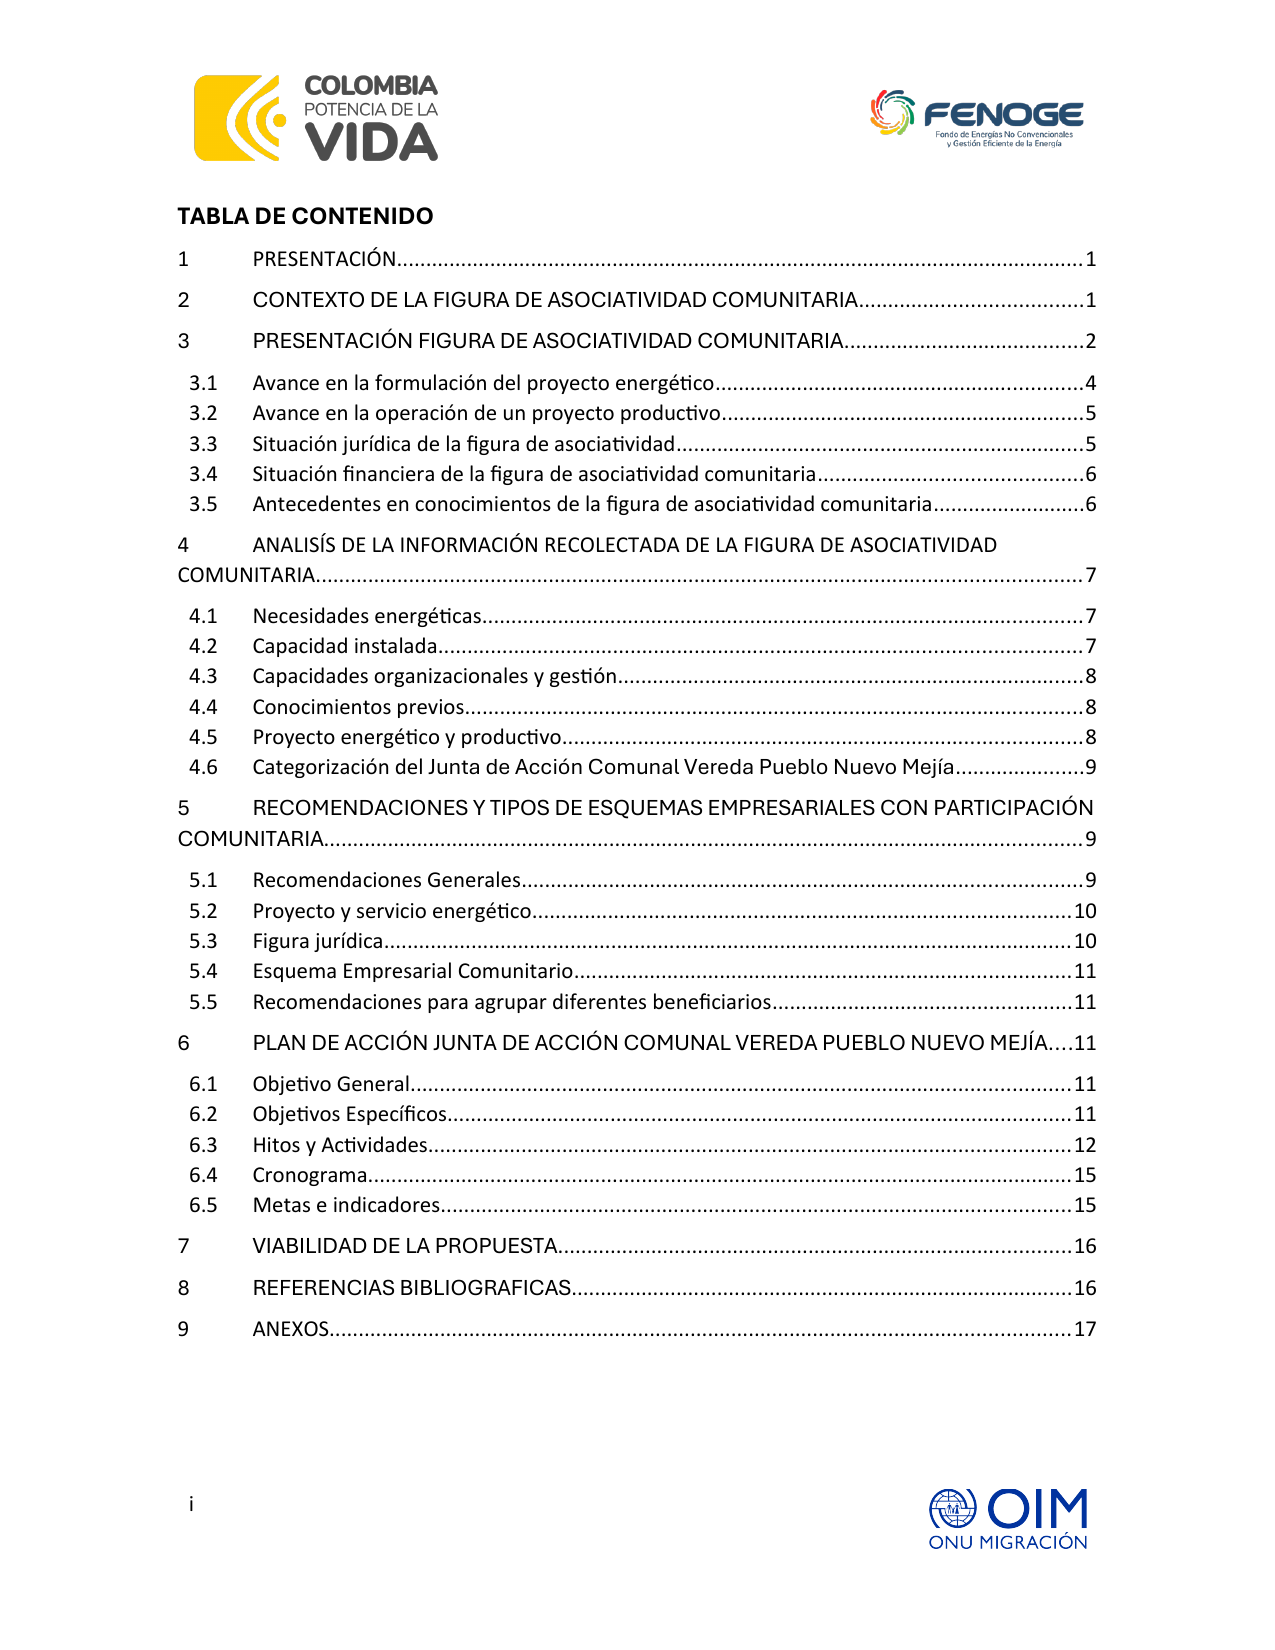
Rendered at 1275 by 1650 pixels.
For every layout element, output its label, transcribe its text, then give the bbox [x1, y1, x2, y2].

text 4.2 Capacidad instalada 7 [189, 631, 1098, 659]
text 5.1 Recomendaciones Generales 9 [189, 866, 1098, 894]
text 5.3 Figura jurídica 10 [189, 926, 1098, 954]
text TABLA DE CONTENIDO [177, 201, 1098, 231]
picture [188, 73, 444, 163]
text 4.4 Conocimientos previos 8 [189, 692, 1098, 720]
text 3.2 Avance en la operación de un proyecto productivo 5 [189, 398, 1098, 426]
text 7 VIABILIDAD DE LA PROPUESTA 16 [177, 1231, 1098, 1260]
text 4.5 Proyecto energético y productivo 8 [189, 722, 1098, 750]
text 9 ANEXOS 17 [177, 1314, 1098, 1342]
text 4.3 Capacidades organizacionales y gestión 8 [189, 661, 1098, 689]
text 5 RECOMENDACIONES Y TIPOS DE ESQUEMAS EMPRESARIALES CON PARTICIPACIÓN COMUNITARIA 9 [177, 794, 1098, 853]
text 5.2 Proyecto y servicio energético 10 [189, 896, 1098, 924]
text 3.1 Avance en la formulación del proyecto energético 4 [189, 368, 1098, 396]
text 1 PRESENTACIÓN 1 [177, 244, 1098, 272]
text 6.2 Objetivos Específicos 11 [189, 1099, 1098, 1127]
text 4.6 Categorización del Junta de Acción Comunal Vereda Pueblo Nuevo Mejía 9 [189, 752, 1098, 781]
text 3 PRESENTACIÓN FIGURA DE ASOCIATIVIDAD COMUNITARIA 2 [177, 326, 1098, 355]
text 4.1 Necesidades energéticas 7 [189, 601, 1098, 629]
text 3.4 Situación financiera de la figura de asociatividad comunitaria 6 [189, 459, 1098, 487]
text 6.1 Objetivo General 11 [189, 1069, 1098, 1097]
text 5.5 Recomendaciones para agrupar diferentes beneficiarios 11 [189, 987, 1098, 1015]
text 6.3 Hitos y Actividades 12 [189, 1130, 1098, 1158]
text 6.5 Metas e indicadores 15 [189, 1190, 1098, 1218]
text 5.4 Esquema Empresarial Comunitario 11 [189, 957, 1098, 984]
text 8 REFERENCIAS BIBLIOGRAFICAS 16 [177, 1273, 1098, 1301]
text 4 ANALISÍS DE LA INFORMACIÓN RECOLECTADA DE LA FIGURA DE ASOCIATIVIDAD COMUNITARIA. 7 [177, 530, 1098, 588]
text 3.3 Situación jurídica de la figura de asociatividad 5 [189, 429, 1098, 457]
picture [929, 1489, 1087, 1549]
text 6 PLAN DE ACCIÓN JUNTA DE ACCIÓN COMUNAL VEREDA PUEBLO NUEVO MEJÍA 11 [177, 1028, 1098, 1056]
text 6.4 Cronograma 15 [189, 1160, 1098, 1188]
text 2 CONTEXTO DE LA FIGURA DE ASOCIATIVIDAD COMUNITARIA 1 [177, 285, 1098, 314]
picture [869, 88, 1086, 148]
text 3.5 Antecedentes en conocimientos de la figura de asociatividad comunitaria 6 [189, 489, 1098, 517]
